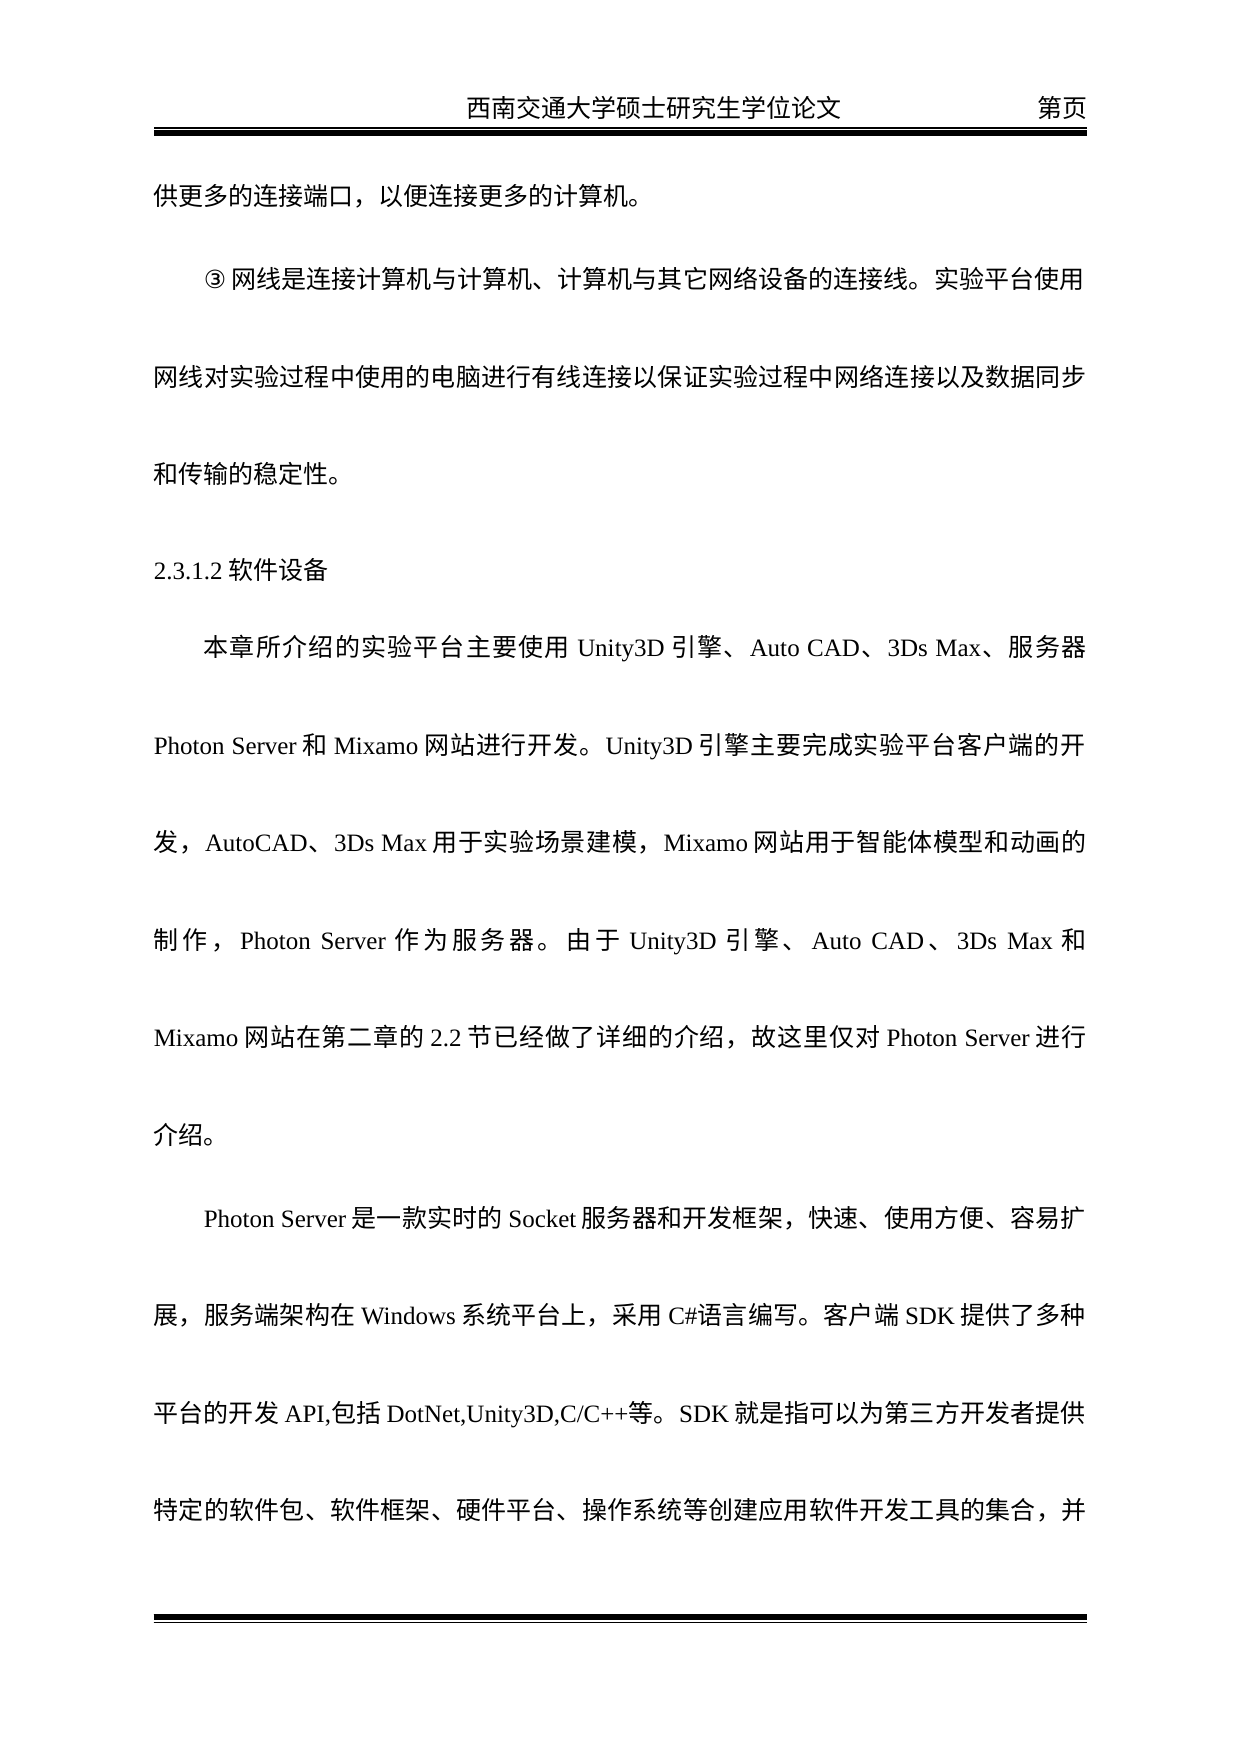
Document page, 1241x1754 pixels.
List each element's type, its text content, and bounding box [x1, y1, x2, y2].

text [153, 162, 1087, 227]
subtitle 软件设备 [153, 536, 1087, 601]
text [153, 1184, 1087, 1541]
text 本章所介绍的实验平台主要使用Unity3D引擎、Auto CAD、3Ds Max、服务器Photon Server和Mixamo网站进行开发。Unity3D引擎主要完成实验平台客户端的开发，AutoCAD、3Ds Max用于实验场景建模，Mixamo网站用于智能体模型和动画的制作，Photon Server作为服务器。由于Unity3D引擎、Auto CAD、3Ds Max和Mixamo网站在第二章的2.2节已经做了详细的介绍，故这里仅对Photon Server进行介绍。 [153, 613, 1087, 1166]
text ③网线是连接计算机与计算机、计算机与其它网络设备的连接线。实验平台使用网线对实验过程中使用的电脑进行有线连接以保证实验过程中网络连接以及数据同步和传输的稳定性。 [153, 245, 1087, 505]
